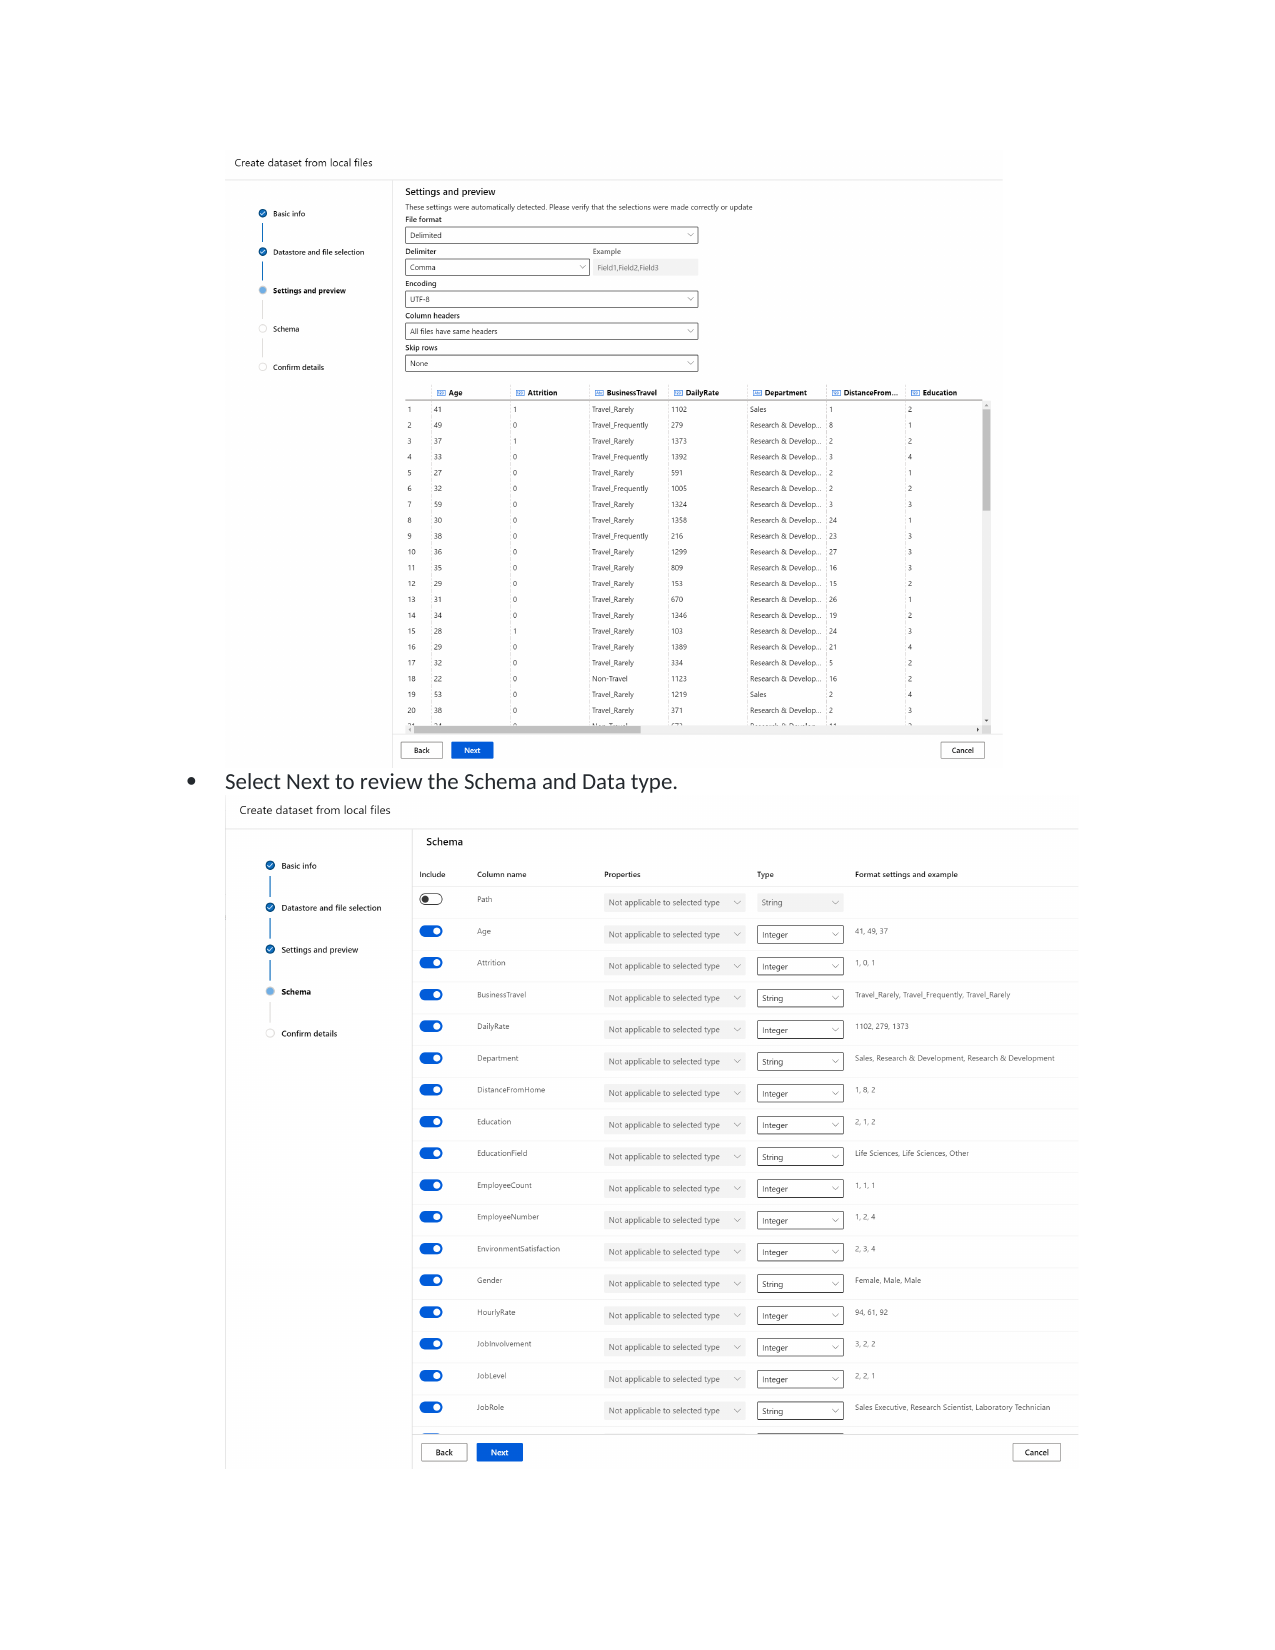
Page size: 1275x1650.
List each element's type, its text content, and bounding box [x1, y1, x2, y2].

picture [225, 150, 1003, 768]
picture [225, 795, 1079, 1469]
list Select Next to review the Schema and Data type. [187, 767, 1125, 795]
